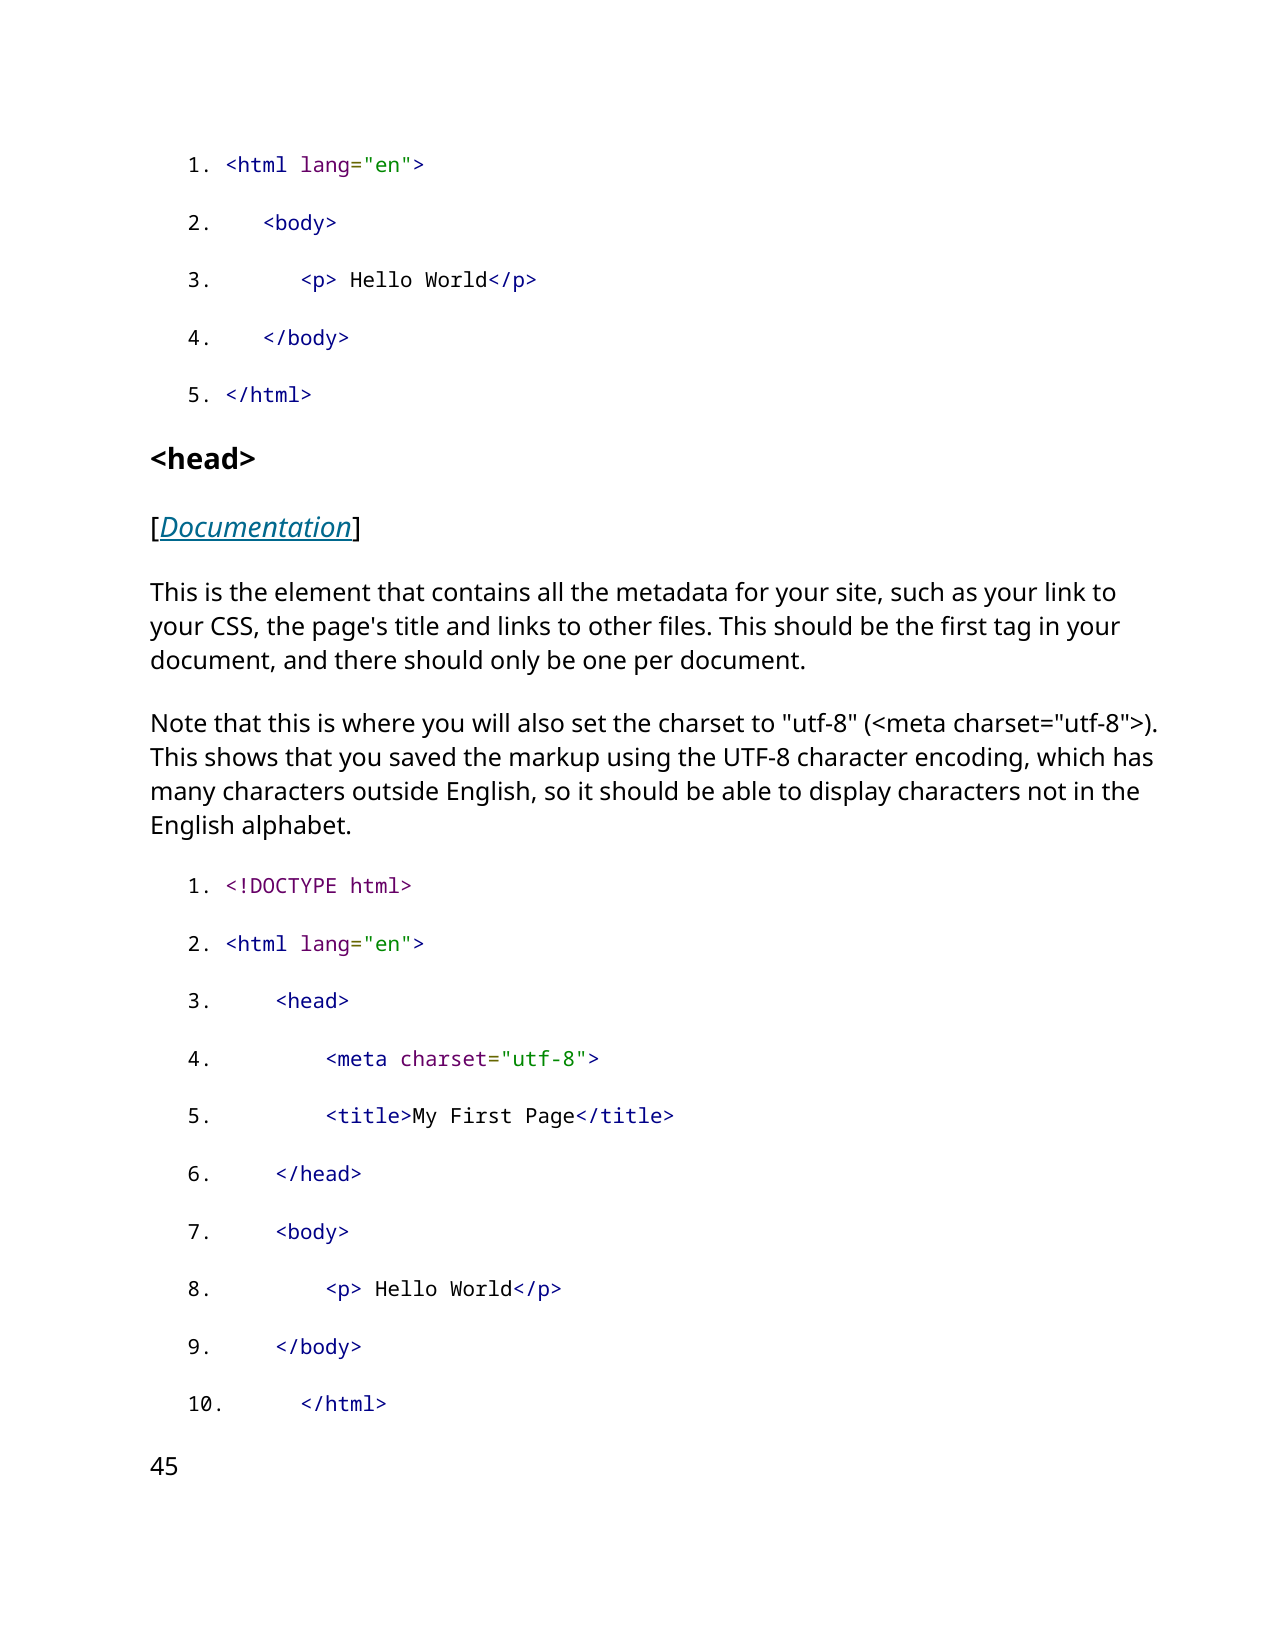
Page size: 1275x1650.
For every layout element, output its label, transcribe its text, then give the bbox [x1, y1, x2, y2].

text [Documentation] [150, 507, 1172, 545]
list <p> Hello World</p> [187, 265, 1172, 294]
text Note that this is where you will also set the charset to "utf-8" (<meta charset="utf-8">). This shows that you saved the markup using the UTF-8 character encoding, which has many characters outside English, so it should be able to display characters not in the English alphabet. [150, 706, 1172, 842]
list </head> [187, 1159, 1172, 1188]
list </html> [187, 1389, 1172, 1418]
list <meta charset="utf-8"> [187, 1044, 1172, 1072]
list <body> [187, 208, 1172, 236]
list <head> [187, 986, 1172, 1015]
list <!DOCTYPE html> [187, 871, 1172, 899]
list </body> [187, 1332, 1172, 1360]
text This is the element that contains all the metadata for your site, such as your link to your CSS, the page's title and links to other files. This should be the first tag in your document, and there should only be one per document. [150, 574, 1172, 677]
list <html lang="en"> [187, 929, 1172, 957]
list <p> Hello World</p> [187, 1274, 1172, 1303]
subtitle <head> [150, 438, 1172, 478]
list </body> [187, 323, 1172, 351]
list <html lang="en"> [187, 150, 1172, 178]
list <body> [187, 1217, 1172, 1245]
list </html> [187, 380, 1172, 409]
list <title>My First Page</title> [187, 1102, 1172, 1130]
